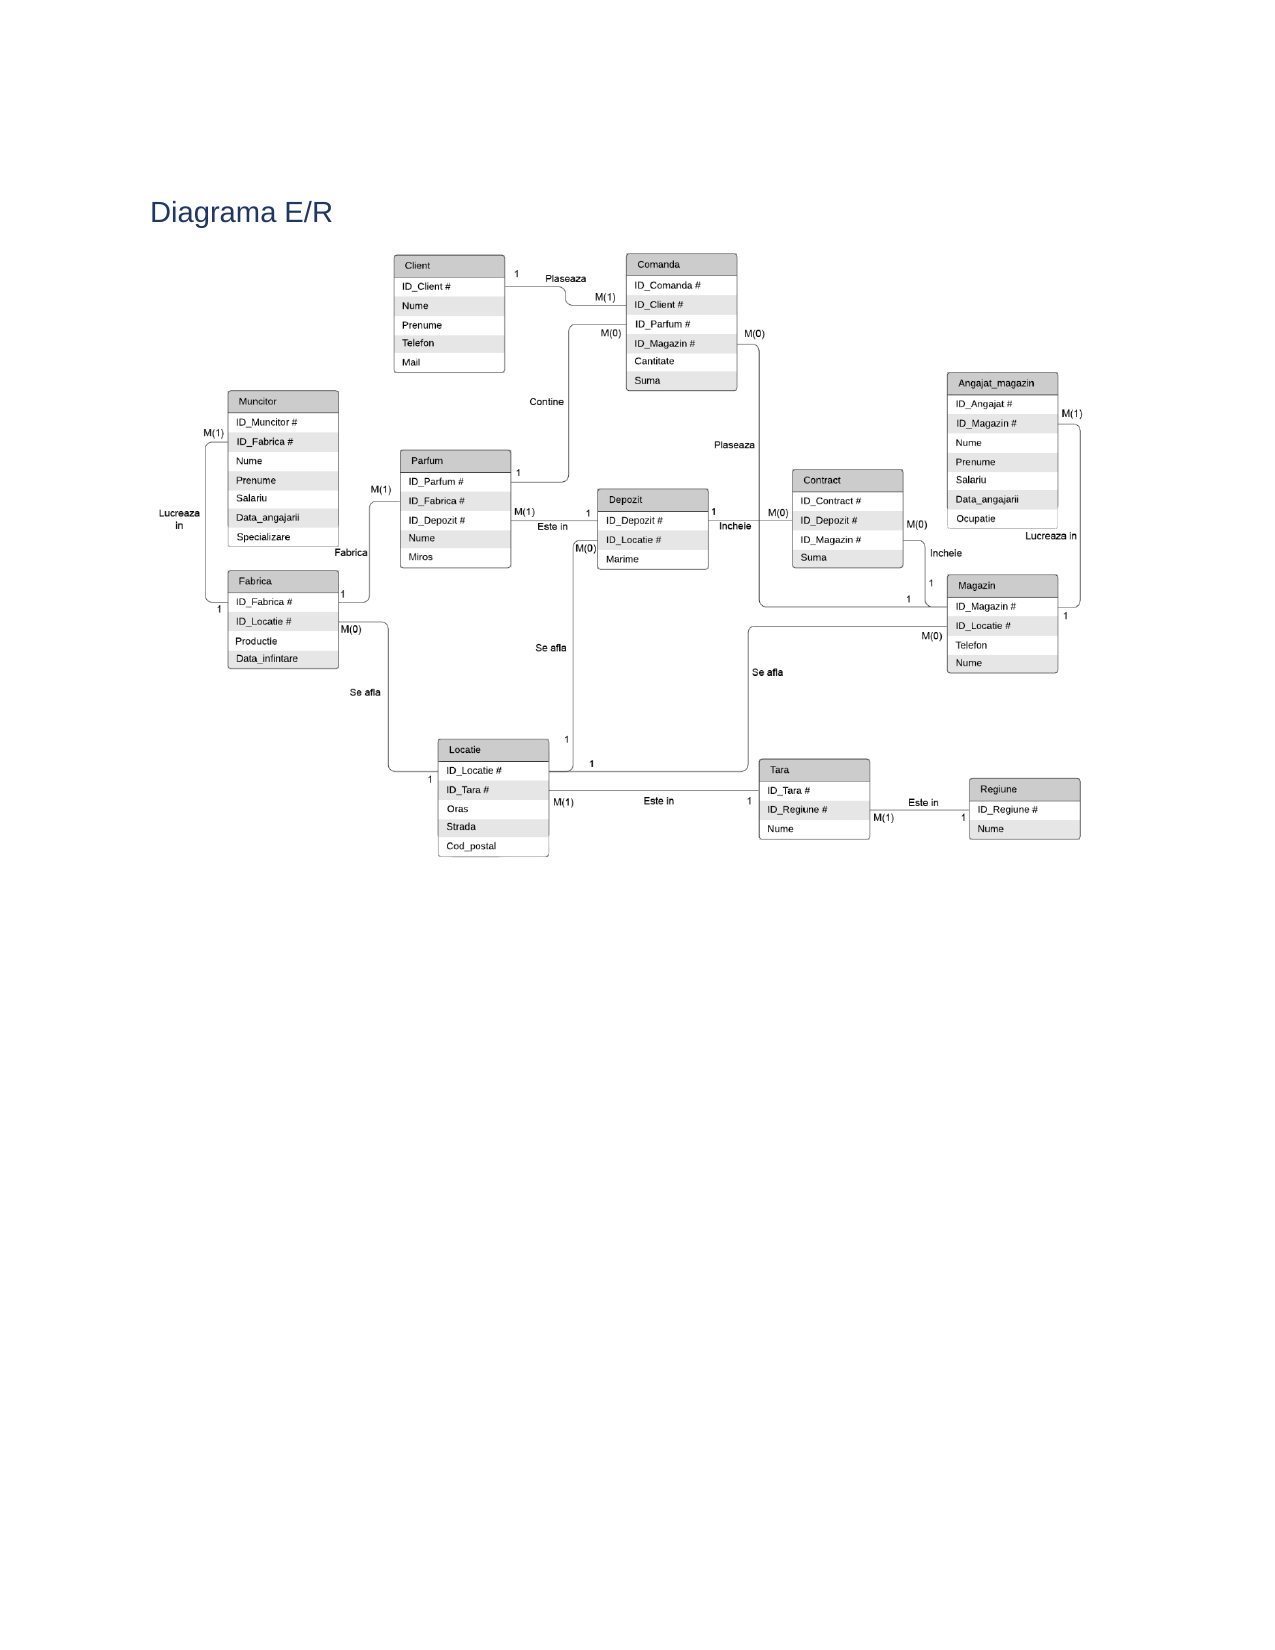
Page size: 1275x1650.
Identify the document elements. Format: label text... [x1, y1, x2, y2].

picture [150, 228, 1124, 982]
text Diagrama E/R [150, 195, 1125, 229]
